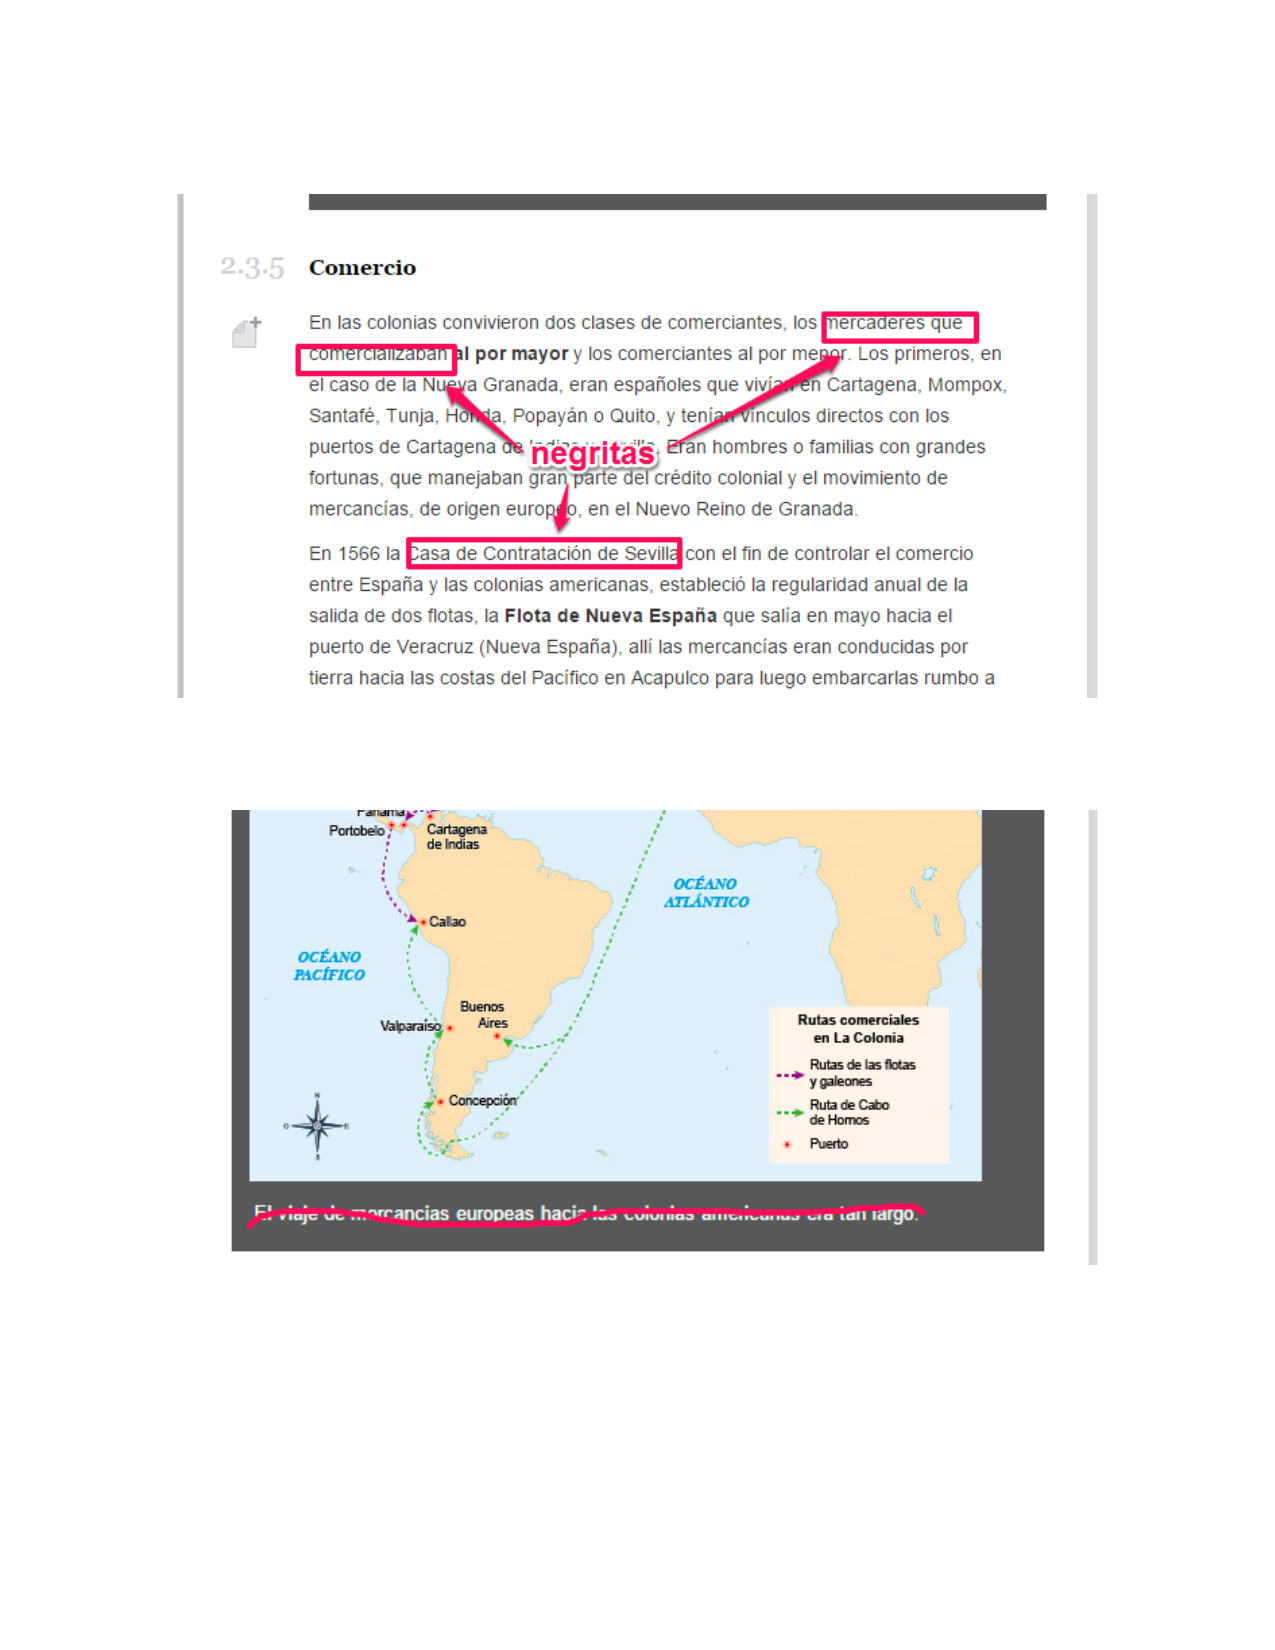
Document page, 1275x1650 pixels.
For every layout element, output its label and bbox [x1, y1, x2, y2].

picture [177, 194, 1098, 698]
picture [177, 810, 1098, 1265]
